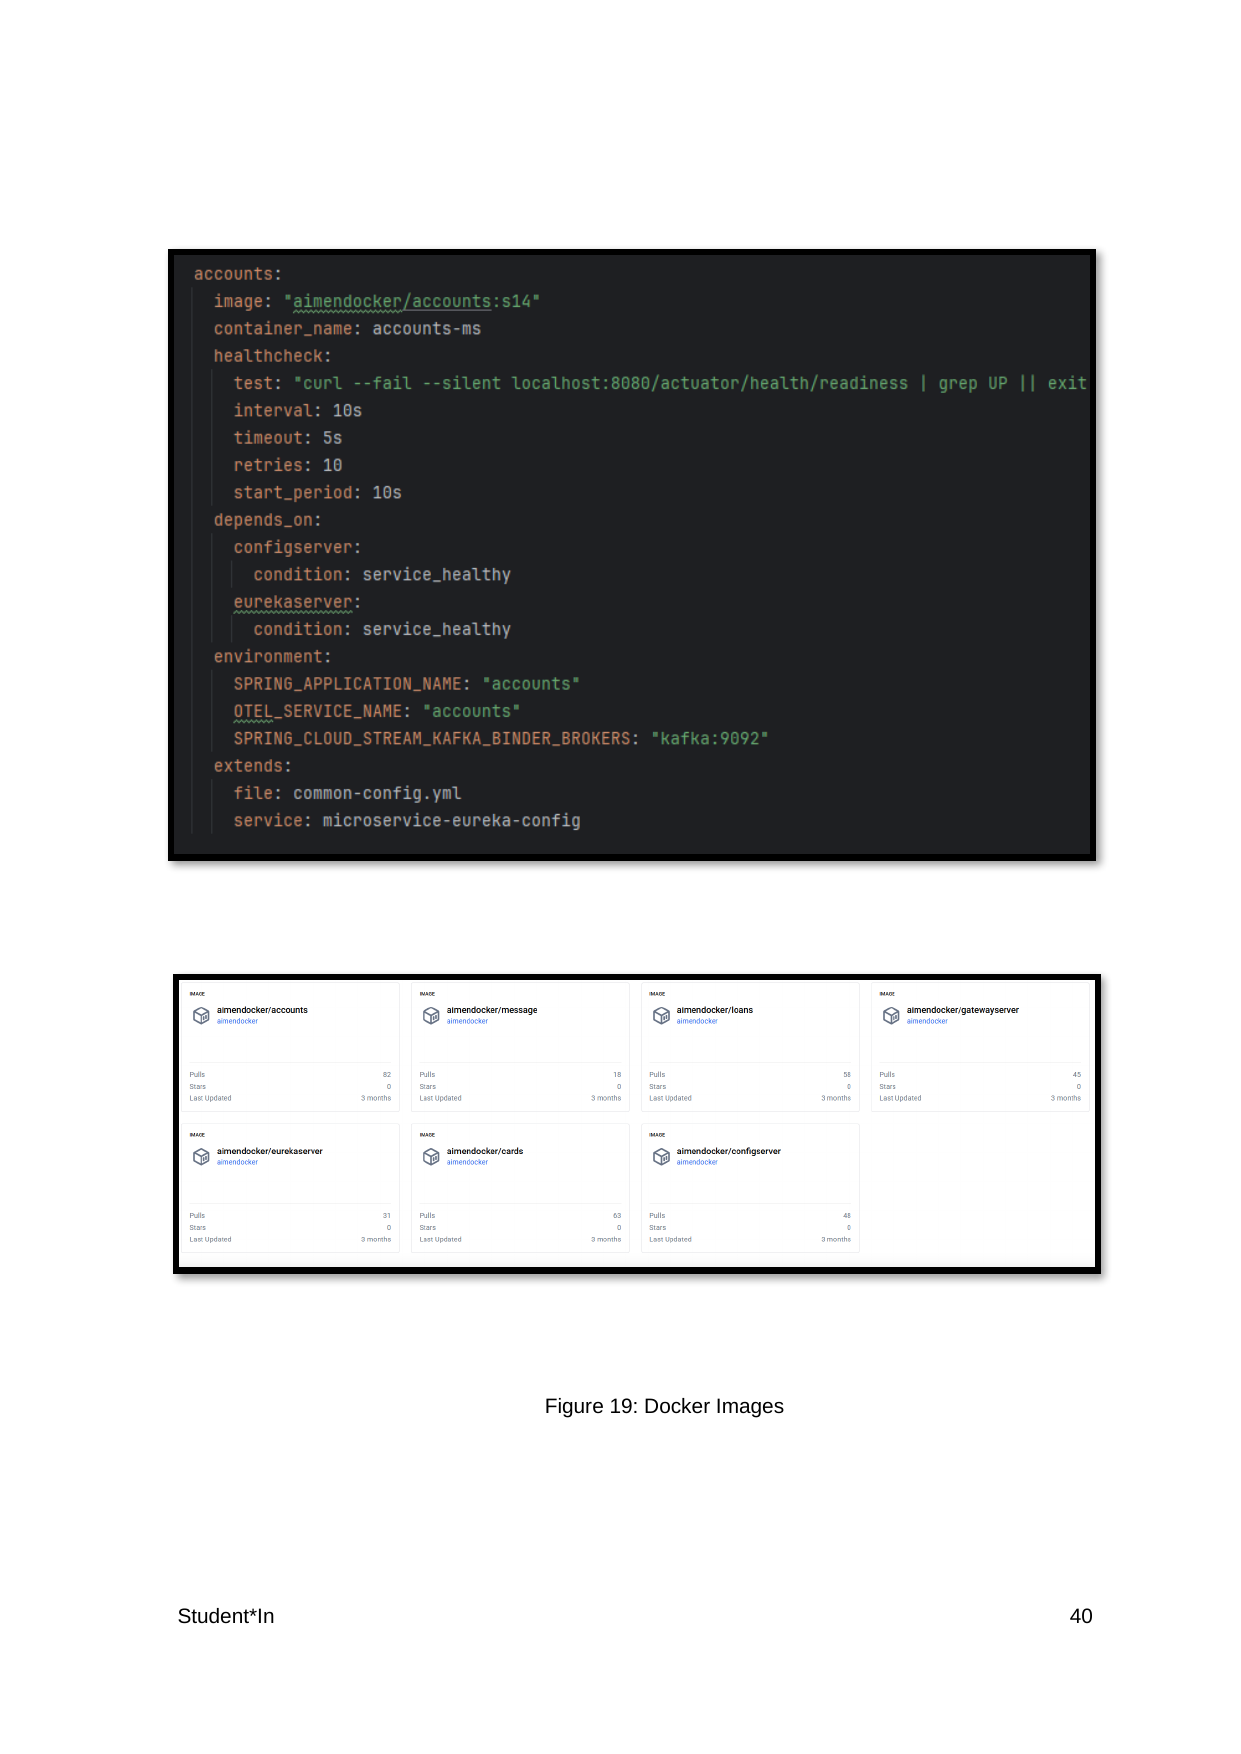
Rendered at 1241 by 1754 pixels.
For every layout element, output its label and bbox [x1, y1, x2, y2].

picture [174, 255, 1090, 854]
picture [179, 980, 1095, 1267]
